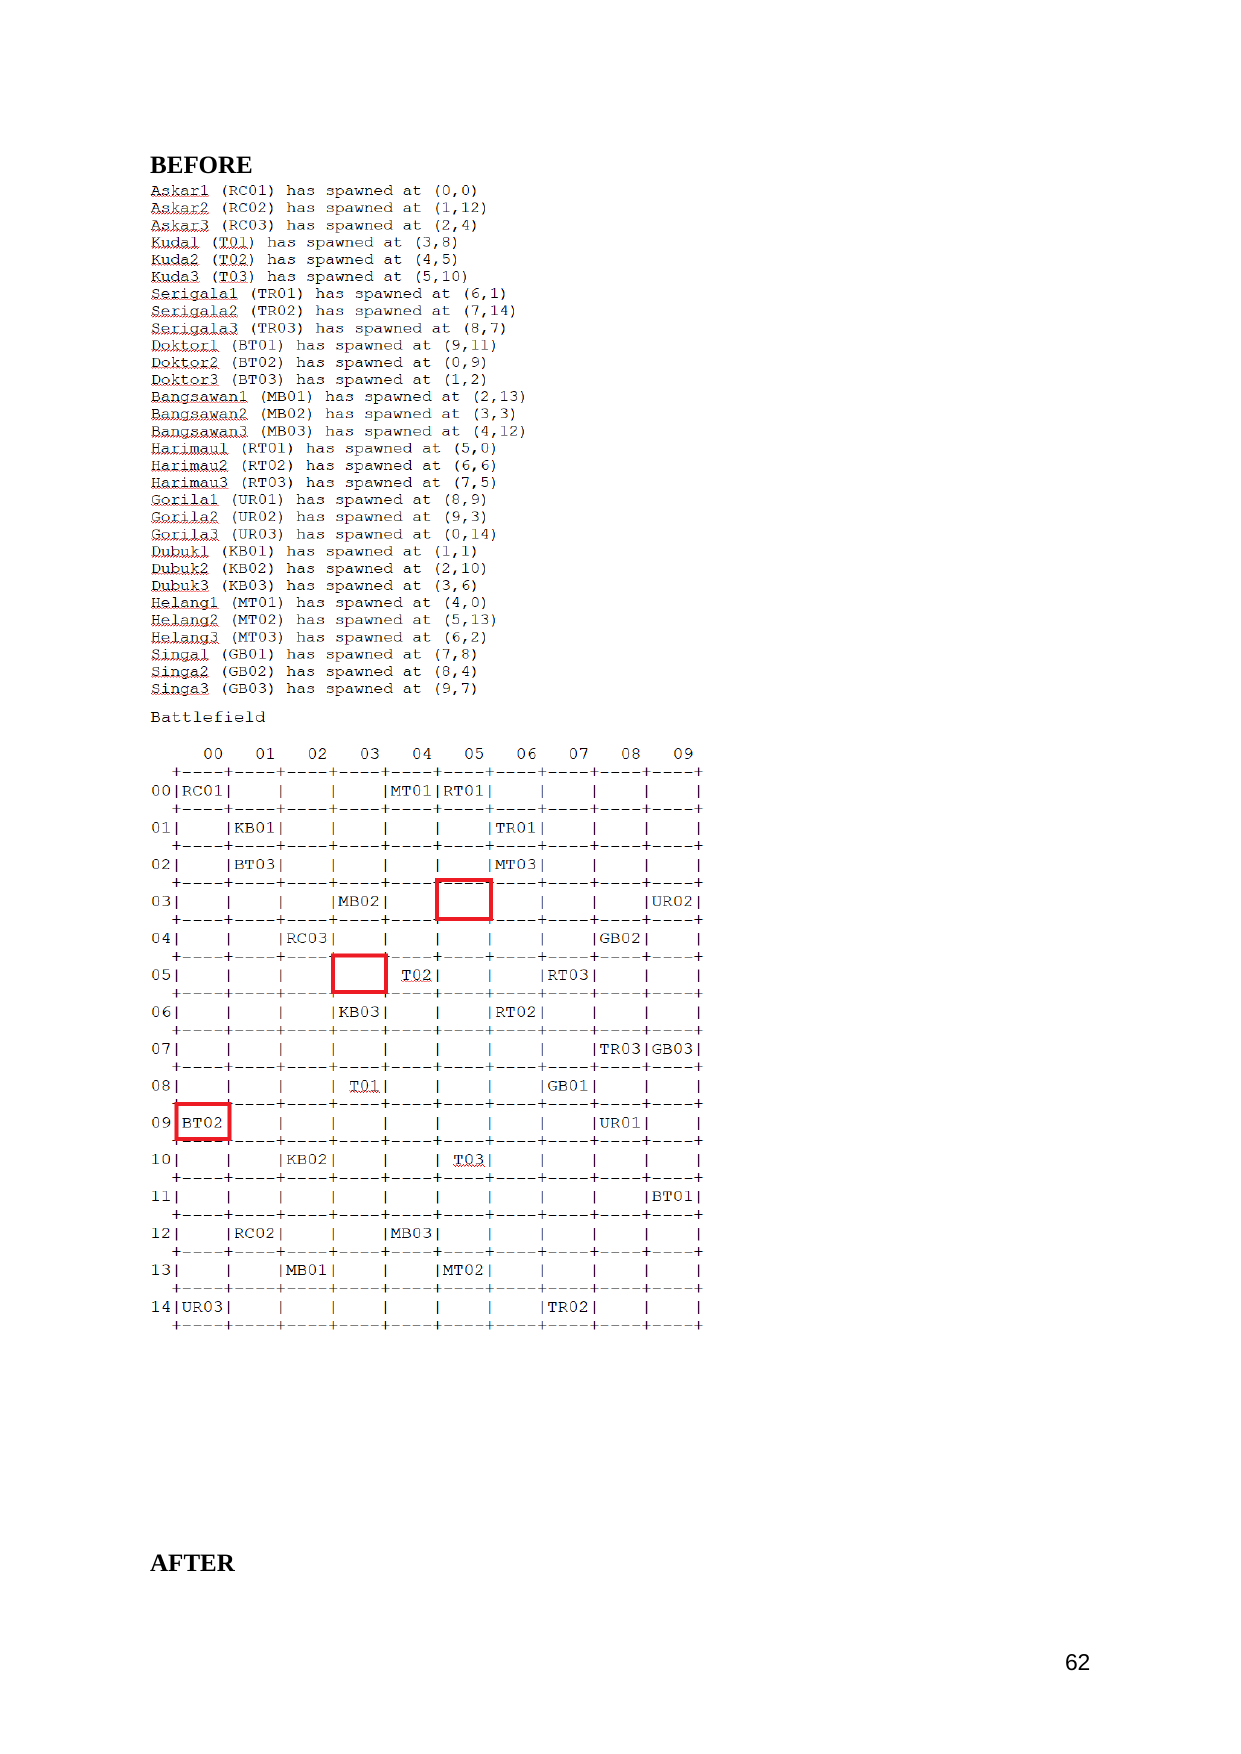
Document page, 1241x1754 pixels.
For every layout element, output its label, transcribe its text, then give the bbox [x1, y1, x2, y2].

picture [150, 183, 726, 700]
picture [150, 703, 990, 1347]
text AFTER [150, 1548, 1090, 1577]
text BEFORE [150, 150, 1090, 179]
